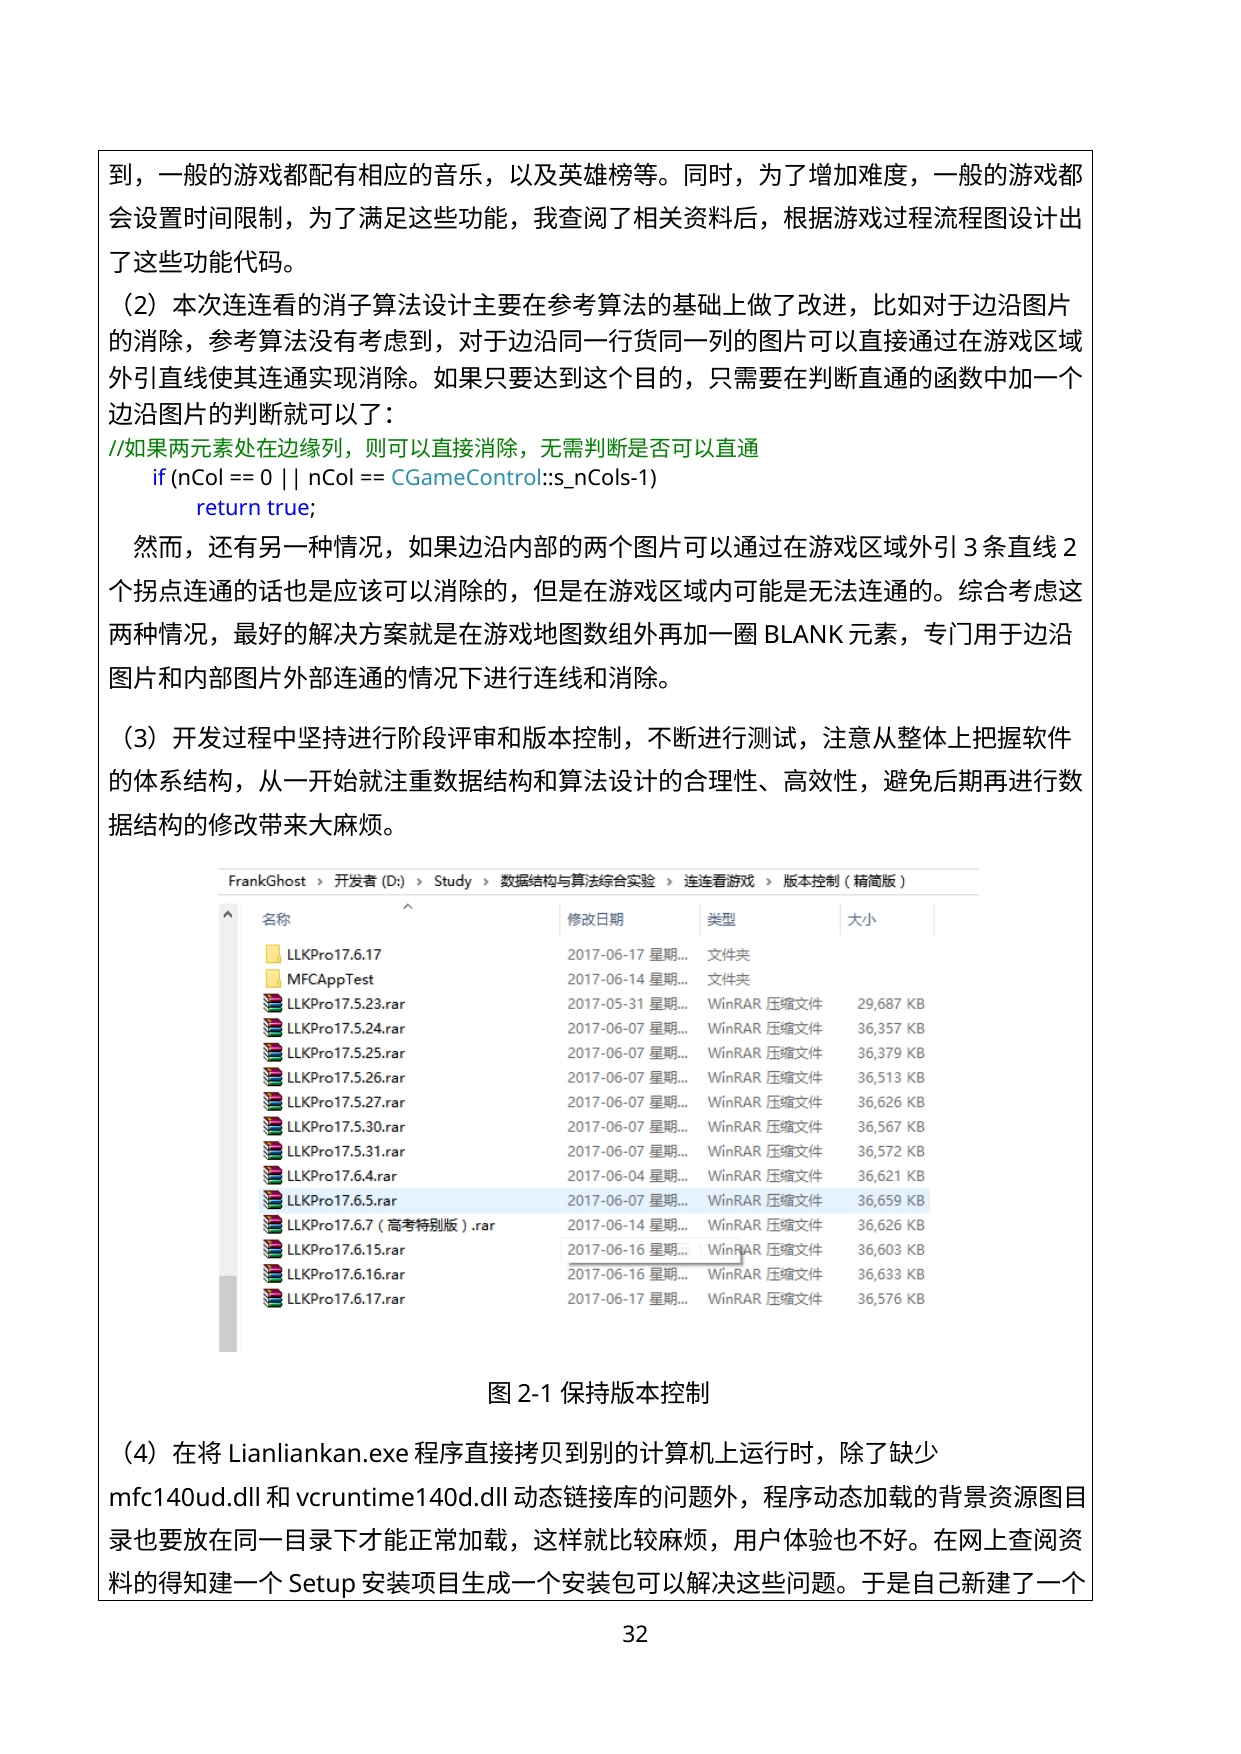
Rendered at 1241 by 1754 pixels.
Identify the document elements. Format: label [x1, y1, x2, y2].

table_cell [99, 151, 1092, 1600]
picture [218, 865, 979, 1352]
